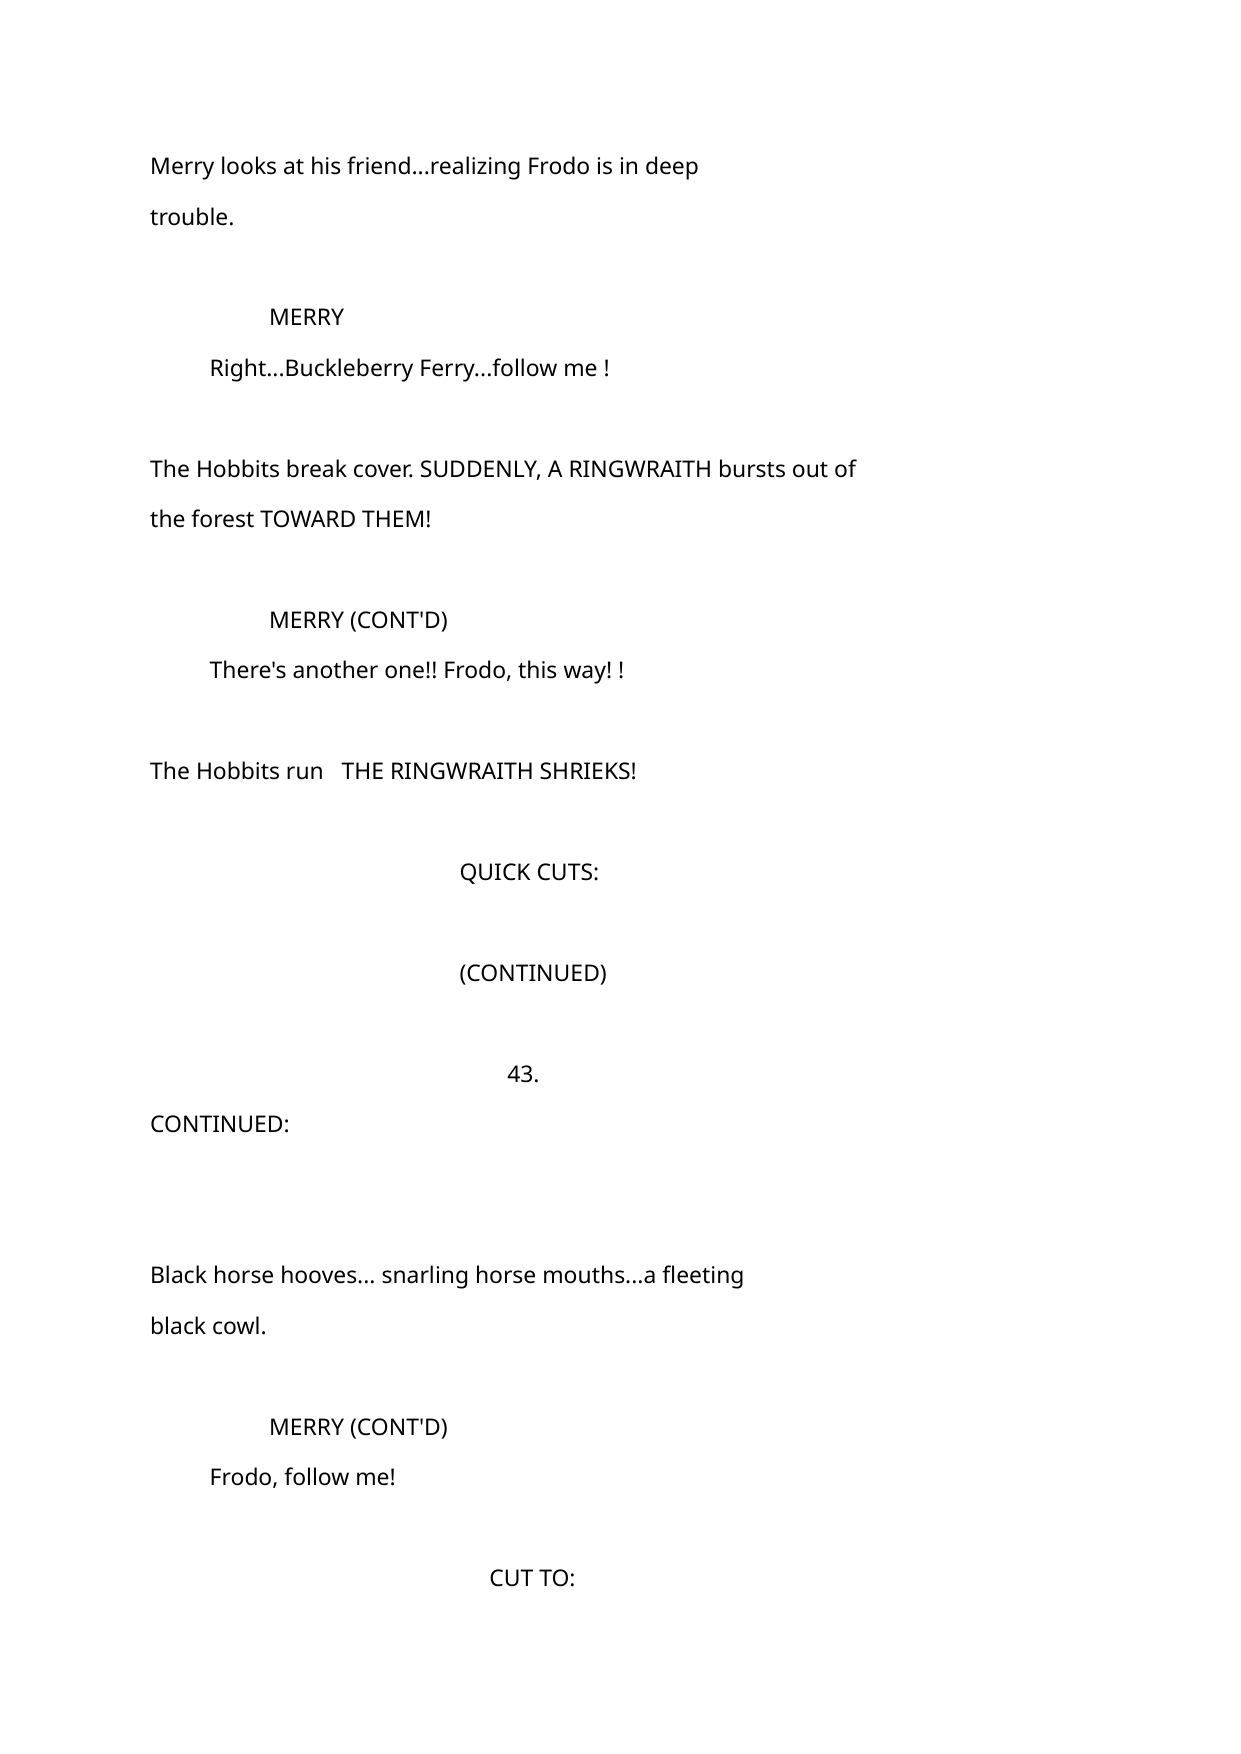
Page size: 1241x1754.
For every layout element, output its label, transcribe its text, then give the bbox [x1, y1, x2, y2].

text Right...Buckleberry Ferry...follow me ! [150, 352, 1090, 383]
text CUT TO: [150, 1562, 1090, 1593]
text The Hobbits break cover. SUDDENLY, A RINGWRAITH bursts out of [150, 452, 1090, 484]
text black cowl. [150, 1309, 1090, 1341]
text Black horse hooves... snarling horse mouths...a fleeting [150, 1259, 1090, 1290]
text CONTINUED: [150, 1108, 1090, 1139]
text MERRY (CONT'D) [150, 1410, 1090, 1442]
text MERRY (CONT'D) [150, 604, 1090, 635]
text There's another one!! Frodo, this way! ! [150, 654, 1090, 685]
text the forest TOWARD THEM! [150, 503, 1090, 534]
text Frodo, follow me! [150, 1461, 1090, 1492]
text 43. [150, 1057, 1090, 1089]
text Merry looks at his friend...realizing Frodo is in deep [150, 150, 1090, 181]
text (CONTINUED) [150, 957, 1090, 988]
text QUICK CUTS: [150, 856, 1090, 887]
text The Hobbits run THE RINGWRAITH SHRIEKS! [150, 755, 1090, 786]
text MERRY [150, 301, 1090, 332]
text trouble. [150, 200, 1090, 232]
